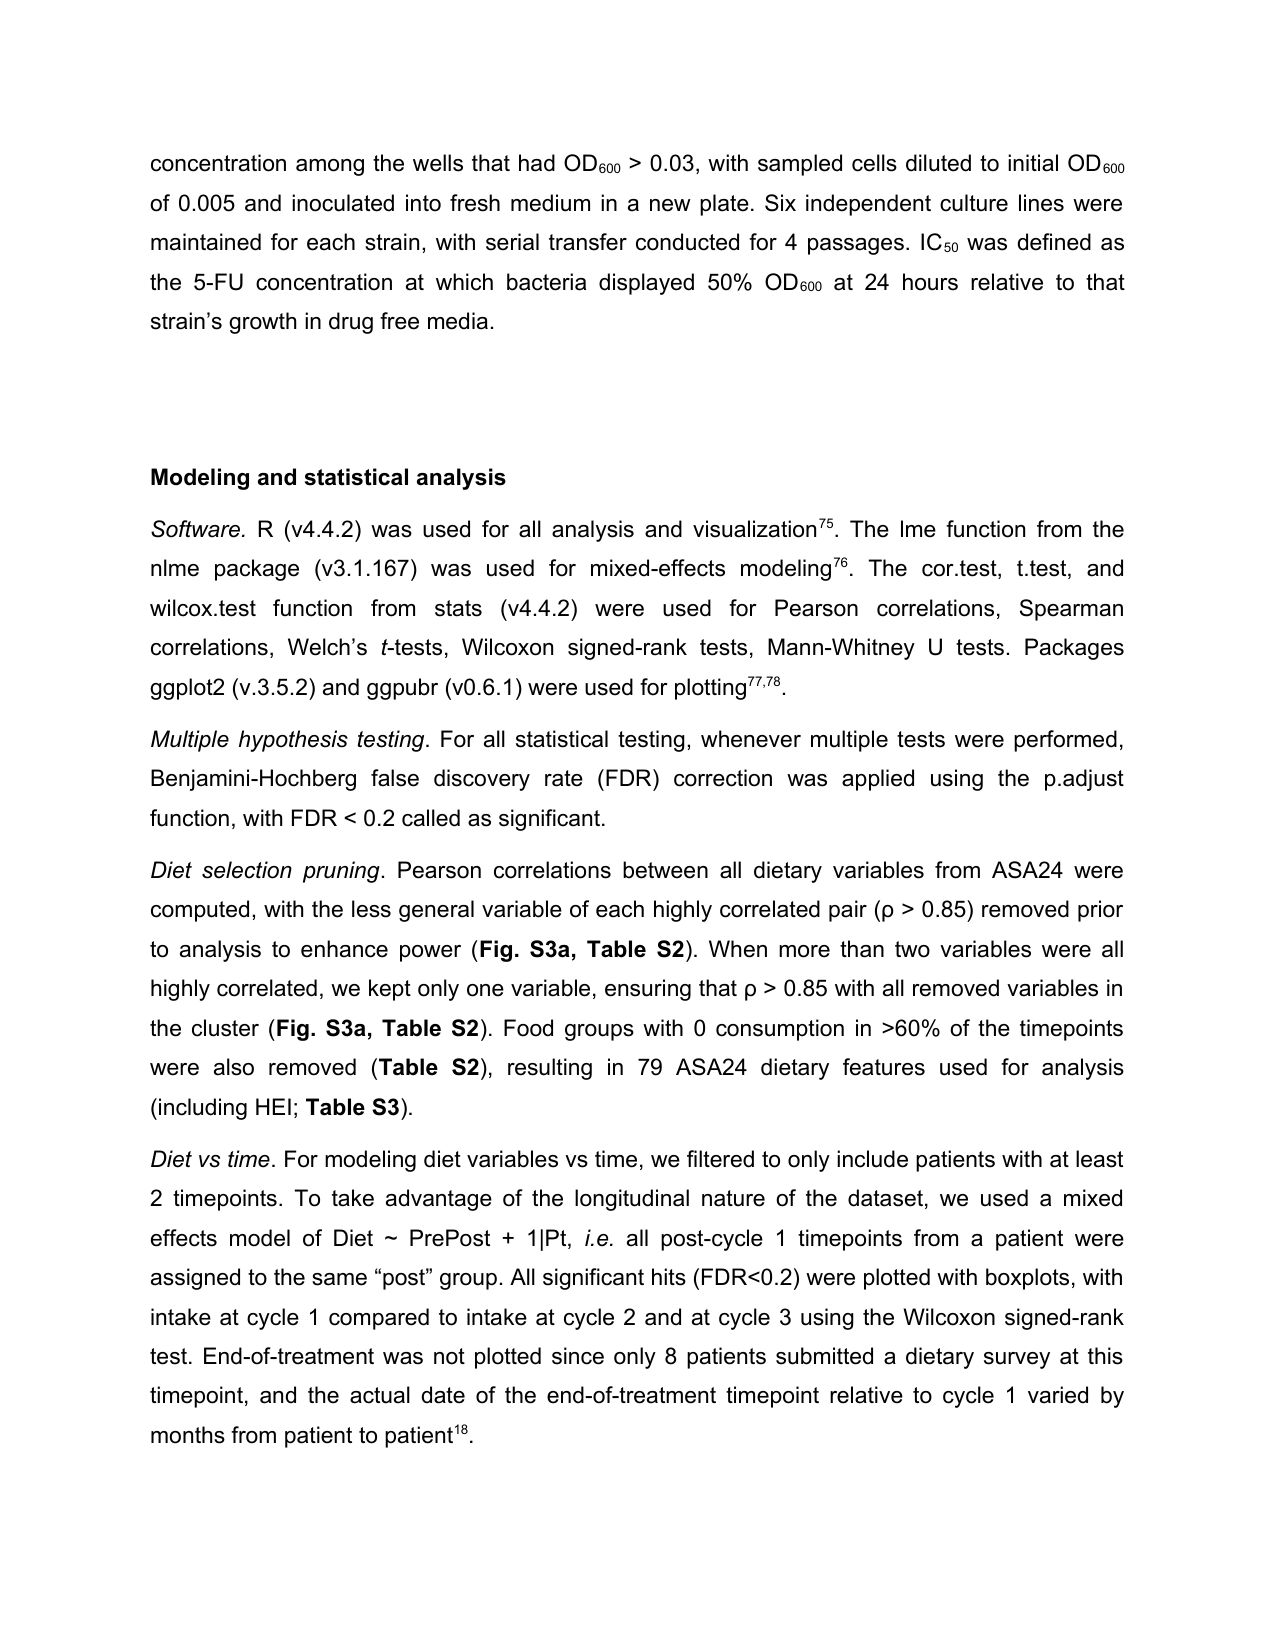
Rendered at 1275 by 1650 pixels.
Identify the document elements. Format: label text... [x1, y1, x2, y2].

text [150, 150, 1125, 334]
text Diet vs time. For modeling diet variables vs time, we filtered to only include patients with at least 2 timepoints. To take advantage of the longitudinal nature of the dataset, we used a mixed effects model of Diet ~ PrePost + 1|Pt, i.e. all post-cycle 1 timepoints from a patient were assigned to the same “post” group. All significant hits (FDR<0.2) were plotted with boxplots, with intake at cycle 1 compared to intake at cycle 2 and at cycle 3 using the Wilcoxon signed-rank test. End-of-treatment was not plotted since only 8 patients submitted a dietary survey at this timepoint, and the actual date of the end-of-treatment timepoint relative to cycle 1 varied by months from patient to patient18. [150, 1146, 1125, 1448]
text Modeling and statistical analysis [150, 464, 1125, 490]
text Multiple hypothesis testing. For all statistical testing, whenever multiple tests were performed, Benjamini-Hochberg false discovery rate (FDR) correction was applied using the p.adjust function, with FDR < 0.2 called as significant. [150, 726, 1125, 831]
text Diet selection pruning. Pearson correlations between all dietary variables from ASA24 were computed, with the less general variable of each highly correlated pair (ρ > 0.85) removed prior to analysis to enhance power (Fig. S3a, Table S2). When more than two variables were all highly correlated, we kept only one variable, ensuring that ρ > 0.85 with all removed variables in the cluster (Fig. S3a, Table S2). Food groups with 0 consumption in >60% of the timepoints were also removed (Table S2), resulting in 79 ASA24 dietary features used for analysis (including HEI; Table S3). [150, 857, 1125, 1120]
text Software. R (v4.4.2) was used for all analysis and visualization75. The lme function from the nlme package (v3.1.167) was used for mixed-effects modeling76. The cor.test, t.test, and wilcox.test function from stats (v4.4.2) were used for Pearson correlations, Spearman correlations, Welch’s t-tests, Wilcoxon signed-rank tests, Mann-Whitney U tests. Packages ggplot2 (v.3.5.2) and ggpubr (v0.6.1) were used for plotting77,78. [150, 516, 1125, 700]
